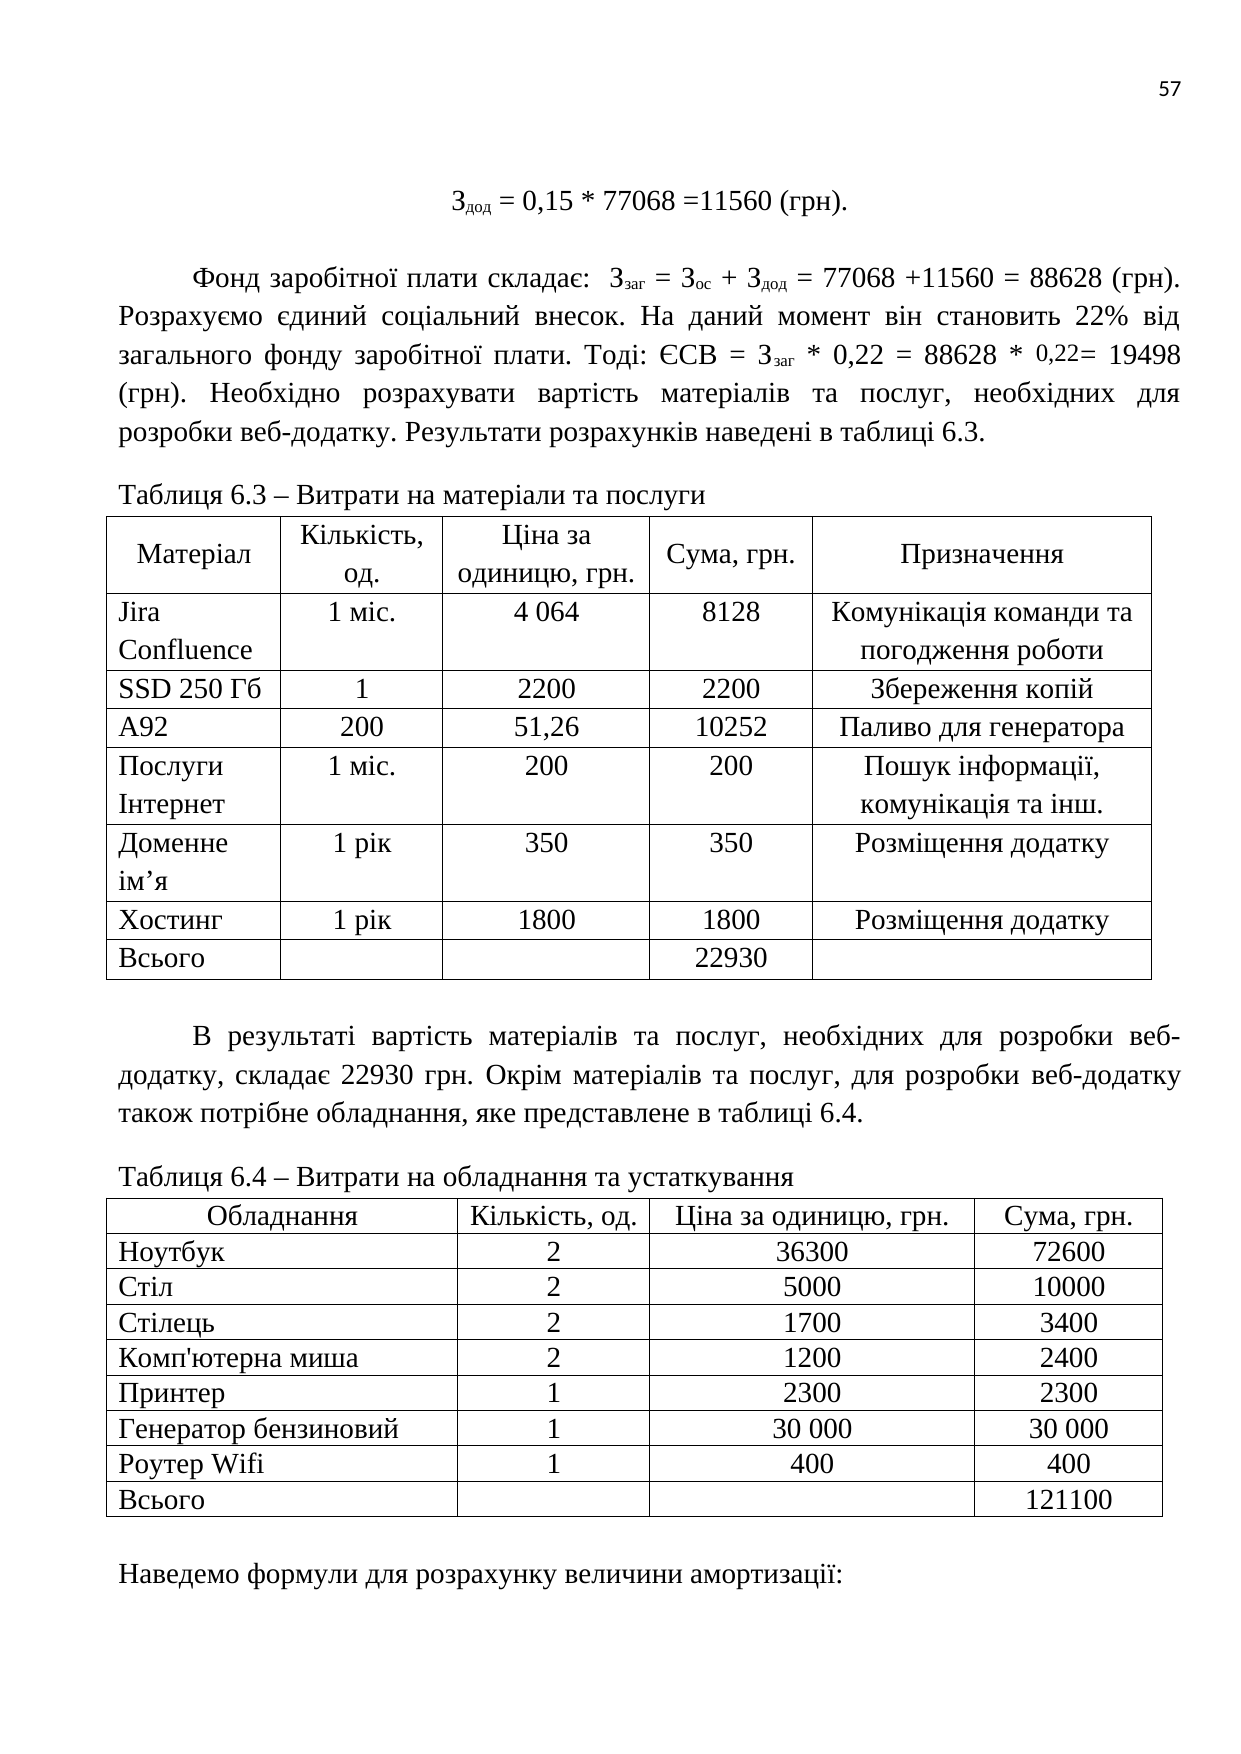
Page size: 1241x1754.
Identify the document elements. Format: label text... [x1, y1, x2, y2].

table_cell Розміщення додатку [813, 825, 1151, 901]
table_cell 2200 [650, 671, 812, 708]
table_cell Jira Confluence [107, 594, 280, 670]
table_header Кількість, од. [281, 517, 442, 593]
table_cell 4 064 [443, 594, 649, 670]
table_cell Стілець [107, 1305, 457, 1339]
table_cell Послуги Інтернет [107, 748, 280, 824]
table_cell 400 [975, 1446, 1162, 1481]
table_cell 1800 [650, 902, 812, 939]
table_cell 2300 [975, 1376, 1162, 1410]
table_cell Розміщення додатку [813, 902, 1151, 939]
table_cell 2 [458, 1234, 649, 1268]
table_cell 36300 [650, 1234, 974, 1268]
table_cell 72600 [975, 1234, 1162, 1268]
table_cell 5000 [650, 1269, 974, 1304]
table_cell 2300 [650, 1376, 974, 1410]
table_cell Генератор бензиновий [107, 1411, 457, 1445]
table_cell 2 [458, 1269, 649, 1304]
table_cell Пошук інформації, комунікація та інш. [813, 748, 1151, 824]
table_cell Паливо для генератора [813, 709, 1151, 747]
table_cell 1 [458, 1411, 649, 1445]
table_cell 10252 [650, 709, 812, 747]
text Наведемо формули для розрахунку величини амортизації: [118, 1556, 1181, 1589]
table_cell 30 000 [975, 1411, 1162, 1445]
table_cell 2 [458, 1340, 649, 1374]
text Фонд заробітної плати складає: Ззаг = Зос + Здод = 77068 +11560 = 88628 (грн). Розрахуємо єдиний соціальний внесок. На даний момент він становить 22% від загального фонду заробітної плати. Тоді: ЄСВ = Ззаг * 0,22 = 88628 * = 19498 (грн). Необхідно розрахувати вартість матеріалів та послуг, необхідних для розробки веб-додатку. Результати розрахунків наведені в таблиці 6.3. [118, 260, 1181, 447]
table_cell Хостинг [107, 902, 280, 939]
table_cell 1200 [650, 1340, 974, 1374]
table_cell 1800 [443, 902, 649, 939]
table_cell 350 [650, 825, 812, 901]
table_cell SSD 250 Гб [107, 671, 280, 708]
table_cell 22930 [650, 940, 812, 979]
table_cell 200 [650, 748, 812, 824]
table_cell 1700 [650, 1305, 974, 1339]
table_header Сума, грн. [975, 1199, 1162, 1233]
table_cell 8128 [650, 594, 812, 670]
table_header Кількість, од. [458, 1199, 649, 1233]
table_cell 200 [281, 709, 442, 747]
table_cell 1 [458, 1376, 649, 1410]
table_header Ціна за одиницю, грн. [650, 1199, 974, 1233]
table_cell [281, 940, 442, 979]
table_cell 1 [281, 671, 442, 708]
table_cell [813, 940, 1151, 979]
table_cell [650, 1482, 974, 1516]
table_cell Всього [107, 940, 280, 979]
table_cell Стіл [107, 1269, 457, 1304]
table_cell [443, 940, 649, 979]
table_cell 30 000 [650, 1411, 974, 1445]
table_cell 3400 [975, 1305, 1162, 1339]
table_cell 121100 [975, 1482, 1162, 1516]
table_cell 400 [650, 1446, 974, 1481]
table_cell 1 міс. [281, 594, 442, 670]
table_cell A92 [107, 709, 280, 747]
table_header Ціна за одиницю, грн. [443, 517, 649, 593]
table_cell 10000 [975, 1269, 1162, 1304]
table_cell 2200 [443, 671, 649, 708]
table_cell 2400 [975, 1340, 1162, 1374]
text Таблиця 6.3 – Витрати на матеріали та послуги [118, 477, 1181, 511]
table_cell 2 [458, 1305, 649, 1339]
table_header Призначення [813, 517, 1151, 593]
table_cell Доменне ім’я [107, 825, 280, 901]
table_cell Комунікація команди та погодження роботи [813, 594, 1151, 670]
table_cell 1 рік [281, 825, 442, 901]
table_cell 350 [443, 825, 649, 901]
table_cell 1 міс. [281, 748, 442, 824]
table_cell Принтер [107, 1376, 457, 1410]
table_cell 1 рік [281, 902, 442, 939]
table_cell Збереження копій [813, 671, 1151, 708]
table_cell [458, 1482, 649, 1516]
table_cell 51,26 [443, 709, 649, 747]
table_cell Ноутбук [107, 1234, 457, 1268]
table_cell 1 [458, 1446, 649, 1481]
table_header Сума, грн. [650, 517, 812, 593]
table_cell Комп'ютерна миша [107, 1340, 457, 1374]
table_header Обладнання [107, 1199, 457, 1233]
text В результаті вартість матеріалів та послуг, необхідних для розробки веб-додатку, складає 22930 грн. Окрім матеріалів та послуг, для розробки веб-додатку також потрібне обладнання, яке представлене в таблиці 6.4. [118, 1018, 1181, 1129]
text Здод = 0,15 * 77068 =11560 (грн). [118, 183, 1181, 216]
table_cell Роутер Wifi [107, 1446, 457, 1481]
table_cell 200 [443, 748, 649, 824]
table_header Матеріал [107, 517, 280, 593]
text Таблиця 6.4 – Витрати на обладнання та устаткування [118, 1159, 1181, 1192]
table_cell Всього [107, 1482, 457, 1516]
